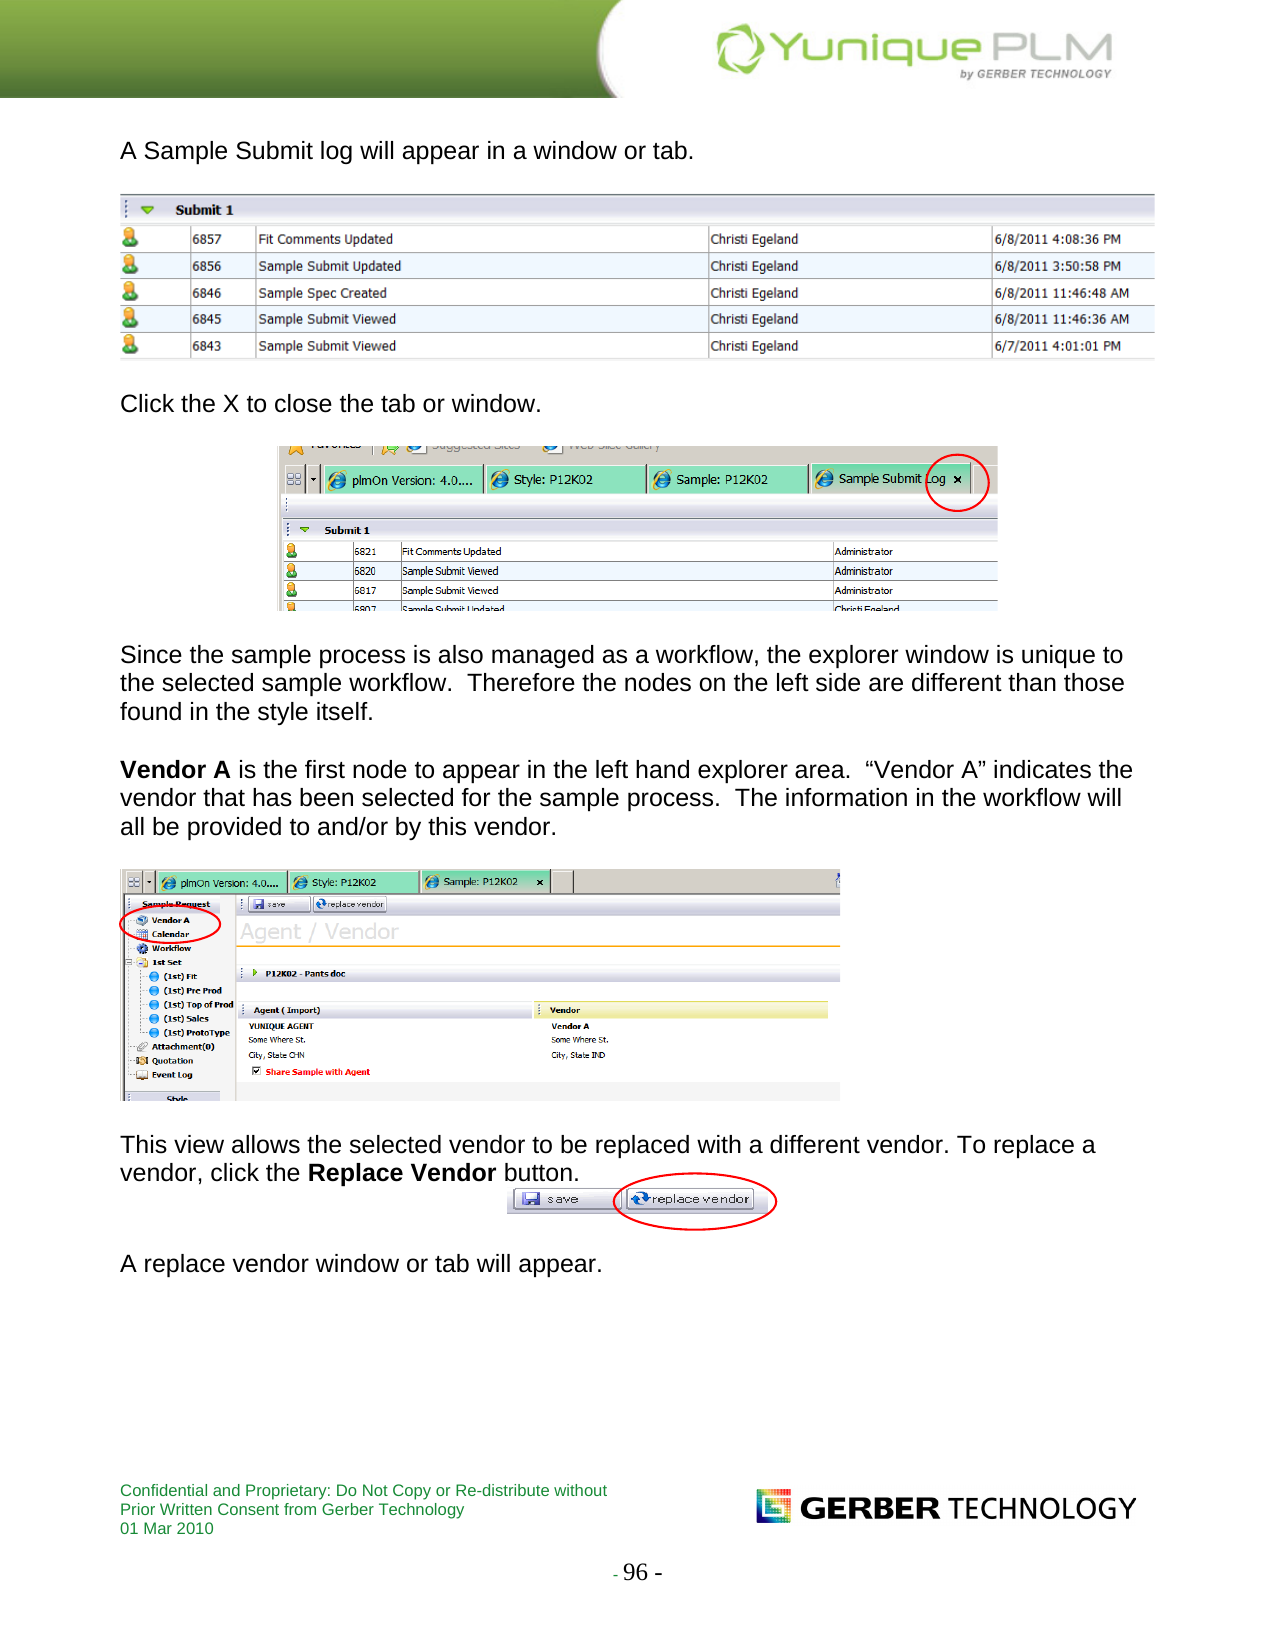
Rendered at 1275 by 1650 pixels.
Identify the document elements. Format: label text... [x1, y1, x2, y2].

text Click the X to close the tab or window. [120, 389, 1155, 418]
picture [615, 1187, 768, 1221]
picture [0, 0, 634, 98]
text This view allows the selected vendor to be replaced with a different vendor. To replace a vendor, click the Replace Vendor button. [120, 1130, 1155, 1187]
picture [759, 1216, 768, 1221]
text Since the sample process is also managed as a workflow, the explorer window is unique to the selected sample workflow. Therefore the nodes on the left side are different than those found in the style itself. [120, 640, 1155, 726]
picture [277, 446, 998, 611]
picture [120, 193, 1155, 361]
picture [120, 869, 841, 1101]
text Vendor A is the first node to appear in the left hand explorer area. “Vendor A” indicates the vendor that has been selected for the sample process. The information in the workflow will all be provided to and/or by this vendor. [120, 755, 1155, 841]
picture [122, 907, 218, 941]
picture [507, 1187, 631, 1221]
text A replace vendor window or tab will appear. [120, 1249, 1155, 1277]
picture [756, 1485, 1137, 1526]
text A Sample Submit log will appear in a window or tab. [120, 136, 1155, 165]
picture [703, 4, 1126, 102]
